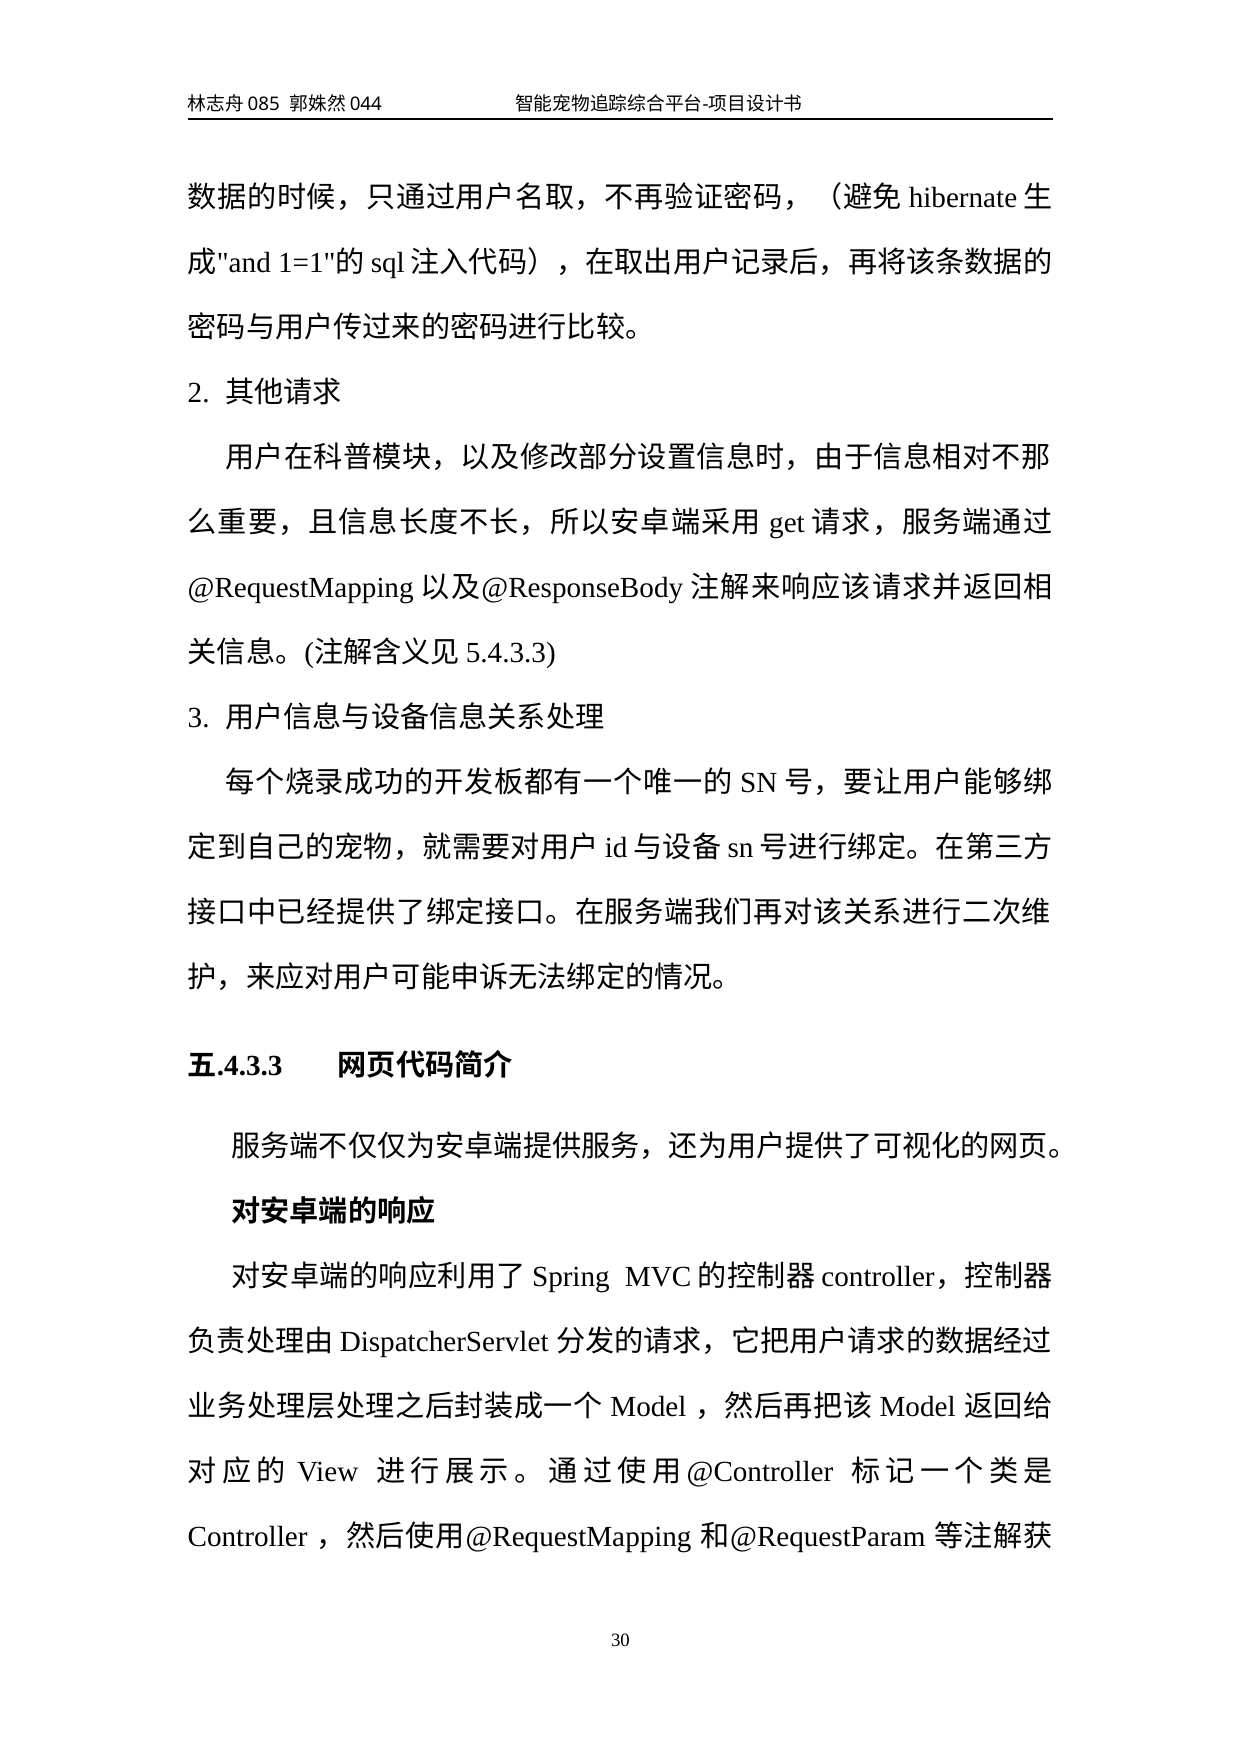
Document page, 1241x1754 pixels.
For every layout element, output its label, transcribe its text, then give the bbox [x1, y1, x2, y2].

text 服务端不仅仅为安卓端提供服务，还为用户提供了可视化的网页。 [187, 1111, 1053, 1176]
list 其他请求 [187, 357, 1053, 422]
text 用户在科普模块，以及修改部分设置信息时，由于信息相对不那么重要，且信息长度不长，所以安卓端采用get请求，服务端通过@RequestMapping以及@ResponseBody注解来响应该请求并返回相关信息。(注解含义见5.4.3.3) [187, 422, 1053, 682]
text 每个烧录成功的开发板都有一个唯一的SN号，要让用户能够绑定到自己的宠物，就需要对用户id与设备sn号进行绑定。在第三方接口中已经提供了绑定接口。在服务端我们再对该关系进行二次维护，来应对用户可能申诉无法绑定的情况。 [187, 747, 1053, 1007]
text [187, 162, 1053, 357]
text 对安卓端的响应 [187, 1176, 1053, 1241]
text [187, 1241, 1053, 1566]
list 用户信息与设备信息关系处理 [187, 682, 1053, 747]
subtitle 网页代码简介 [187, 1032, 1053, 1086]
